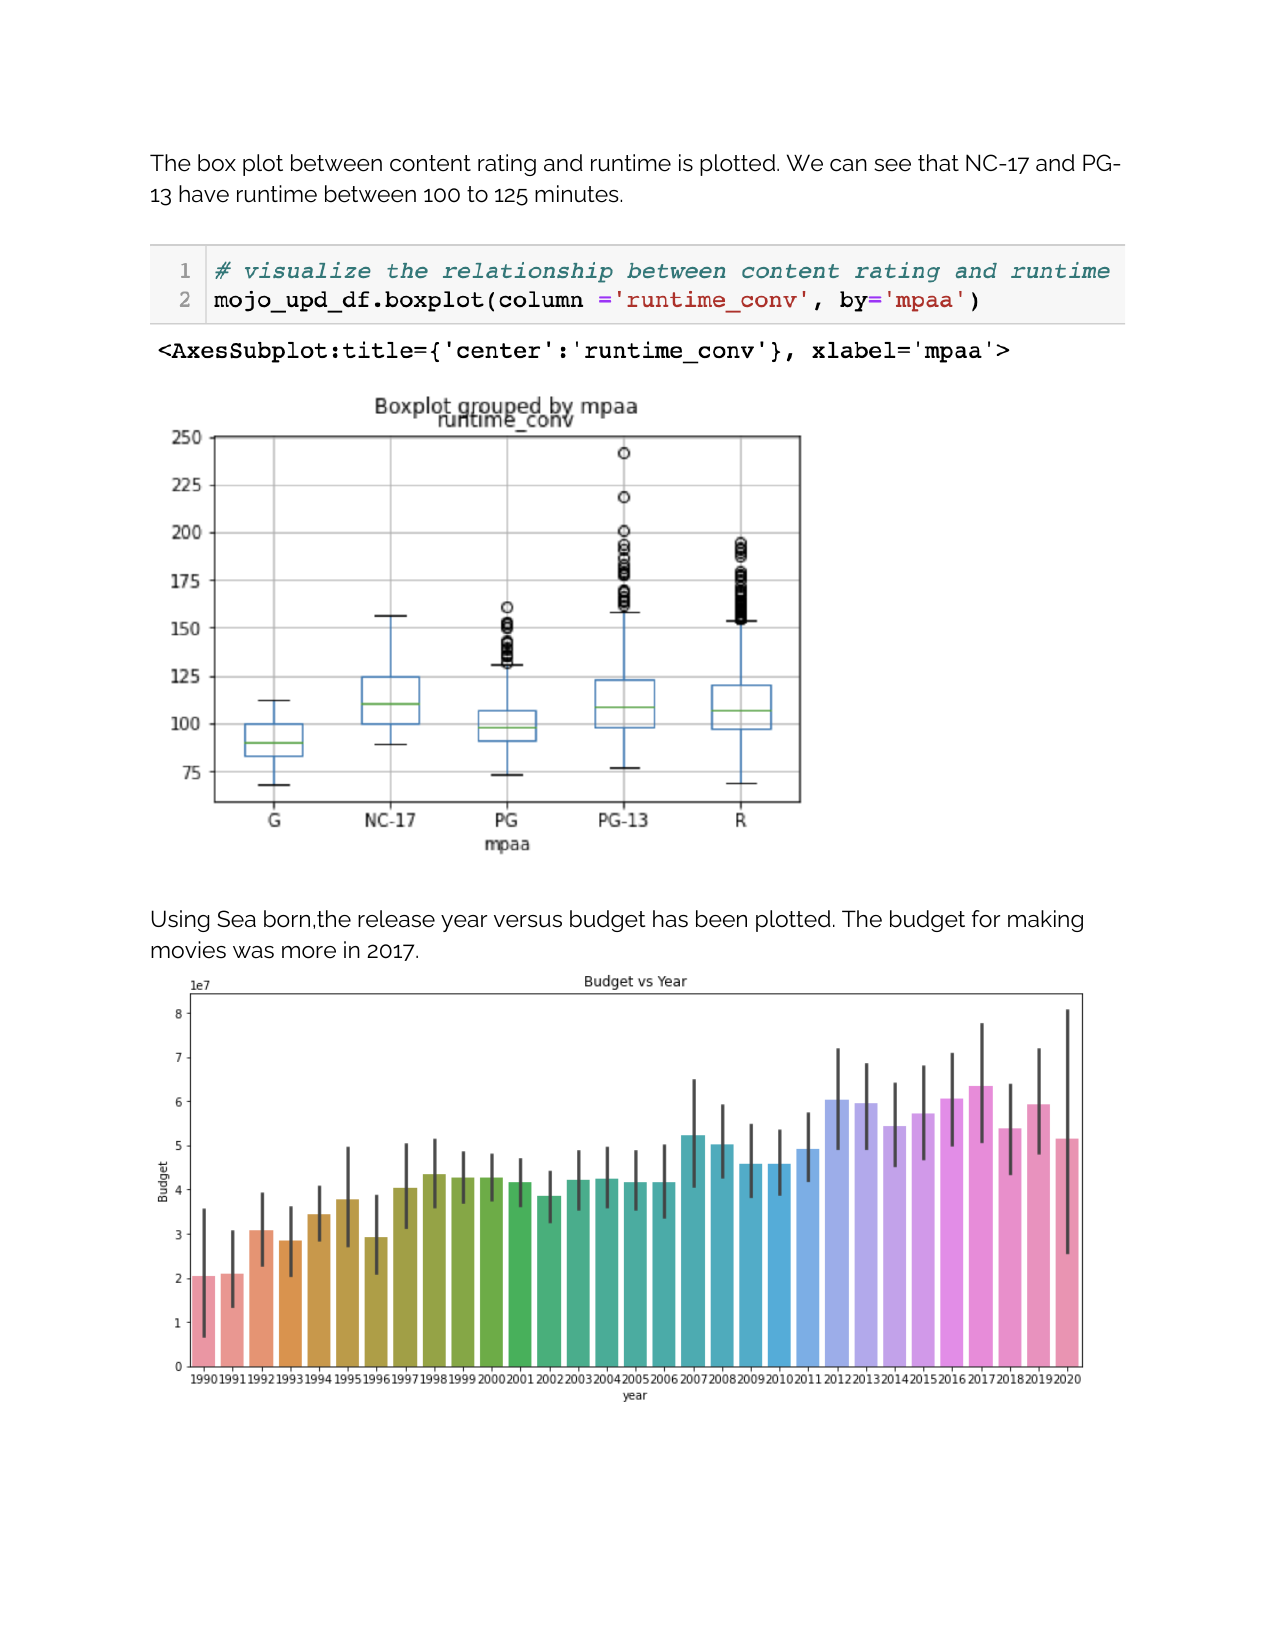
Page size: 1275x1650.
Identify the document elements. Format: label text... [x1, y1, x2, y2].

picture [150, 242, 1125, 872]
text Using Sea born,the release year versus budget has been plotted. The budget for making movies was more in 2017. [150, 906, 1125, 964]
text The box plot between content rating and runtime is plotted. We can see that NC-17 and PG-13 have runtime between 100 to 125 minutes. [150, 150, 1125, 208]
picture [150, 968, 1090, 1410]
